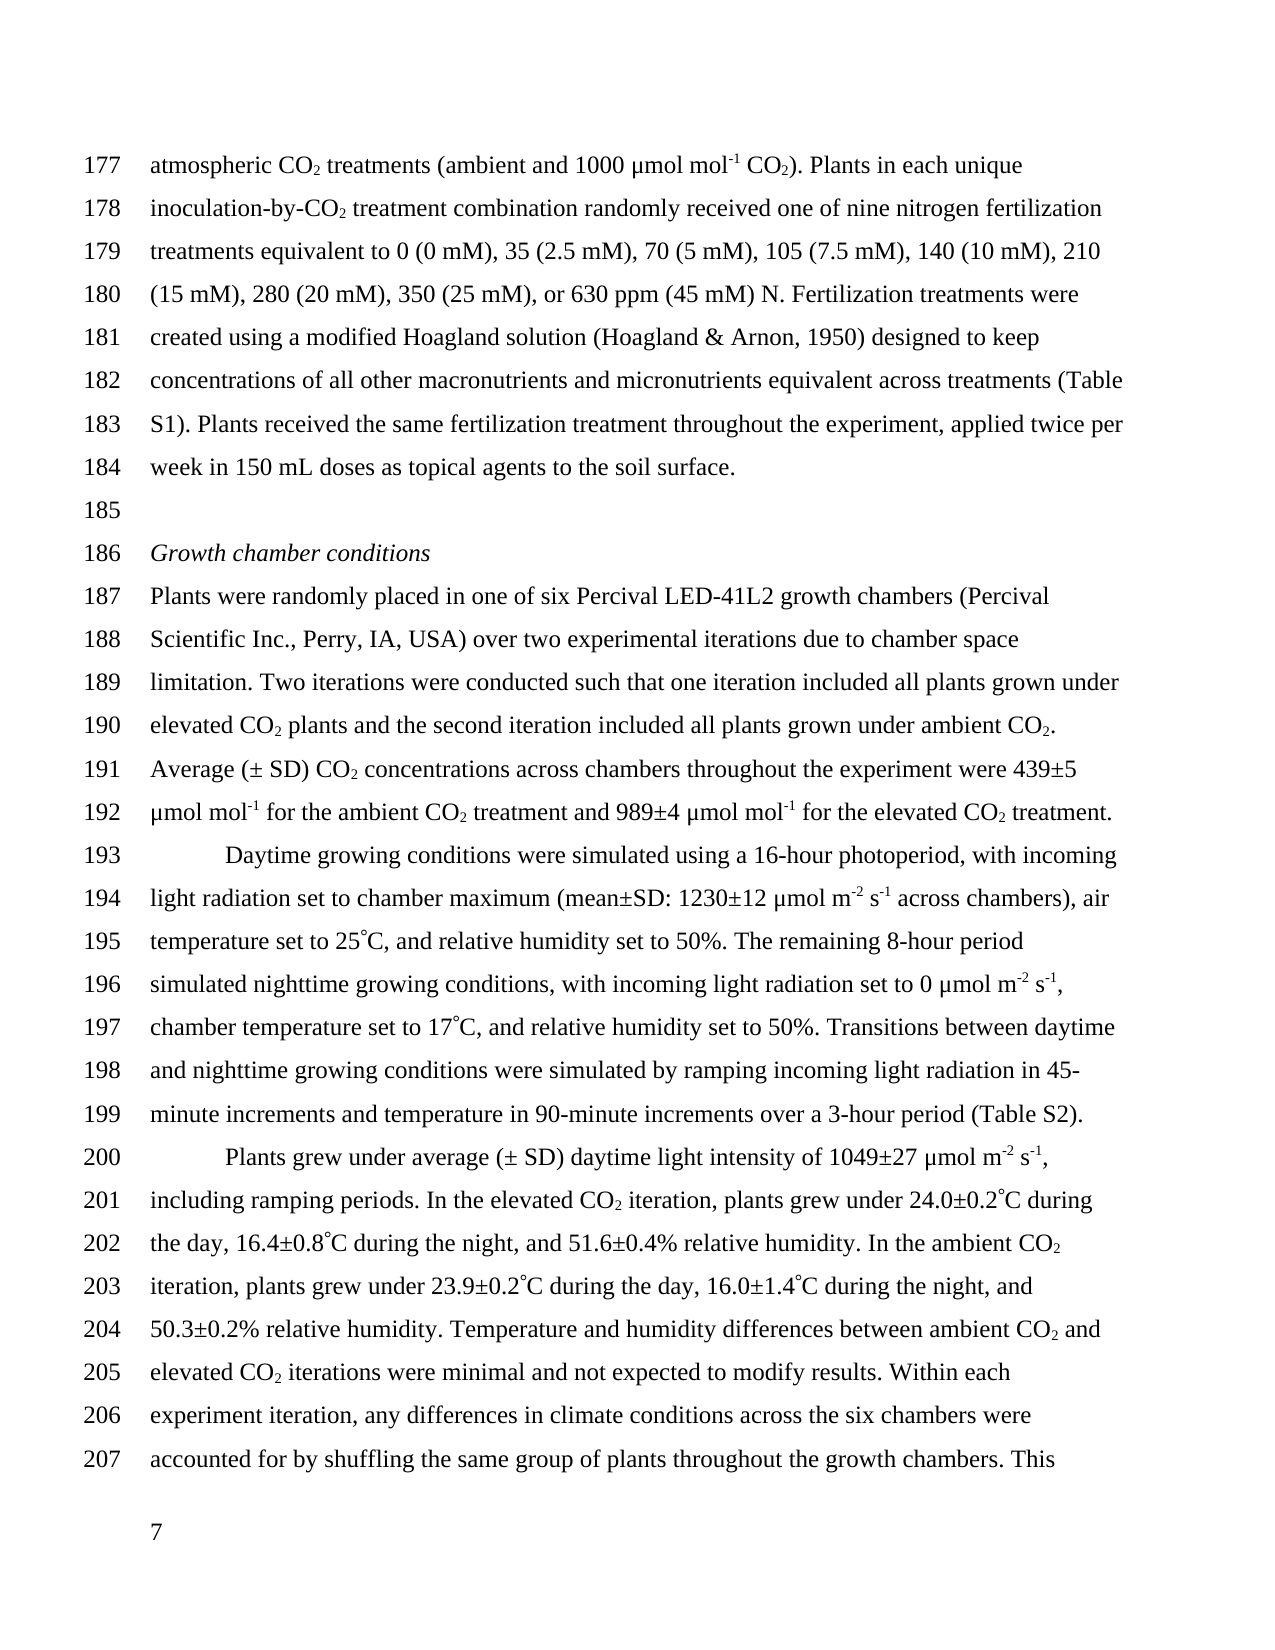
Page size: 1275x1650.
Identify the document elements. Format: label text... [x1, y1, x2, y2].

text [150, 150, 1125, 481]
text Daytime growing conditions were simulated using a 16-hour photoperiod, with incoming light radiation set to chamber maximum (mean±SD: 1230±12 μmol m-2 s-1 across chambers), air temperature set to 25C, and relative humidity set to 50%. The remaining 8-hour period simulated nighttime growing conditions, with incoming light radiation set to 0 μmol m-2 s-1, chamber temperature set to 17C, and relative humidity set to 50%. Transitions between daytime and nighttime growing conditions were simulated by ramping incoming light radiation in 45-minute increments and temperature in 90-minute increments over a 3-hour period (Table S2). [150, 840, 1125, 1127]
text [150, 1142, 1125, 1472]
text Growth chamber conditions [150, 538, 1125, 567]
text Plants were randomly placed in one of six Percival LED-41L2 growth chambers (Percival Scientific Inc., Perry, IA, USA) over two experimental iterations due to chamber space limitation. Two iterations were conducted such that one iteration included all plants grown under elevated CO2 plants and the second iteration included all plants grown under ambient CO2. Average (± SD) CO2 concentrations across chambers throughout the experiment were 439±5 μmol mol-1 for the ambient CO2 treatment and 989±4 μmol mol-1 for the elevated CO2 treatment. [150, 581, 1125, 826]
